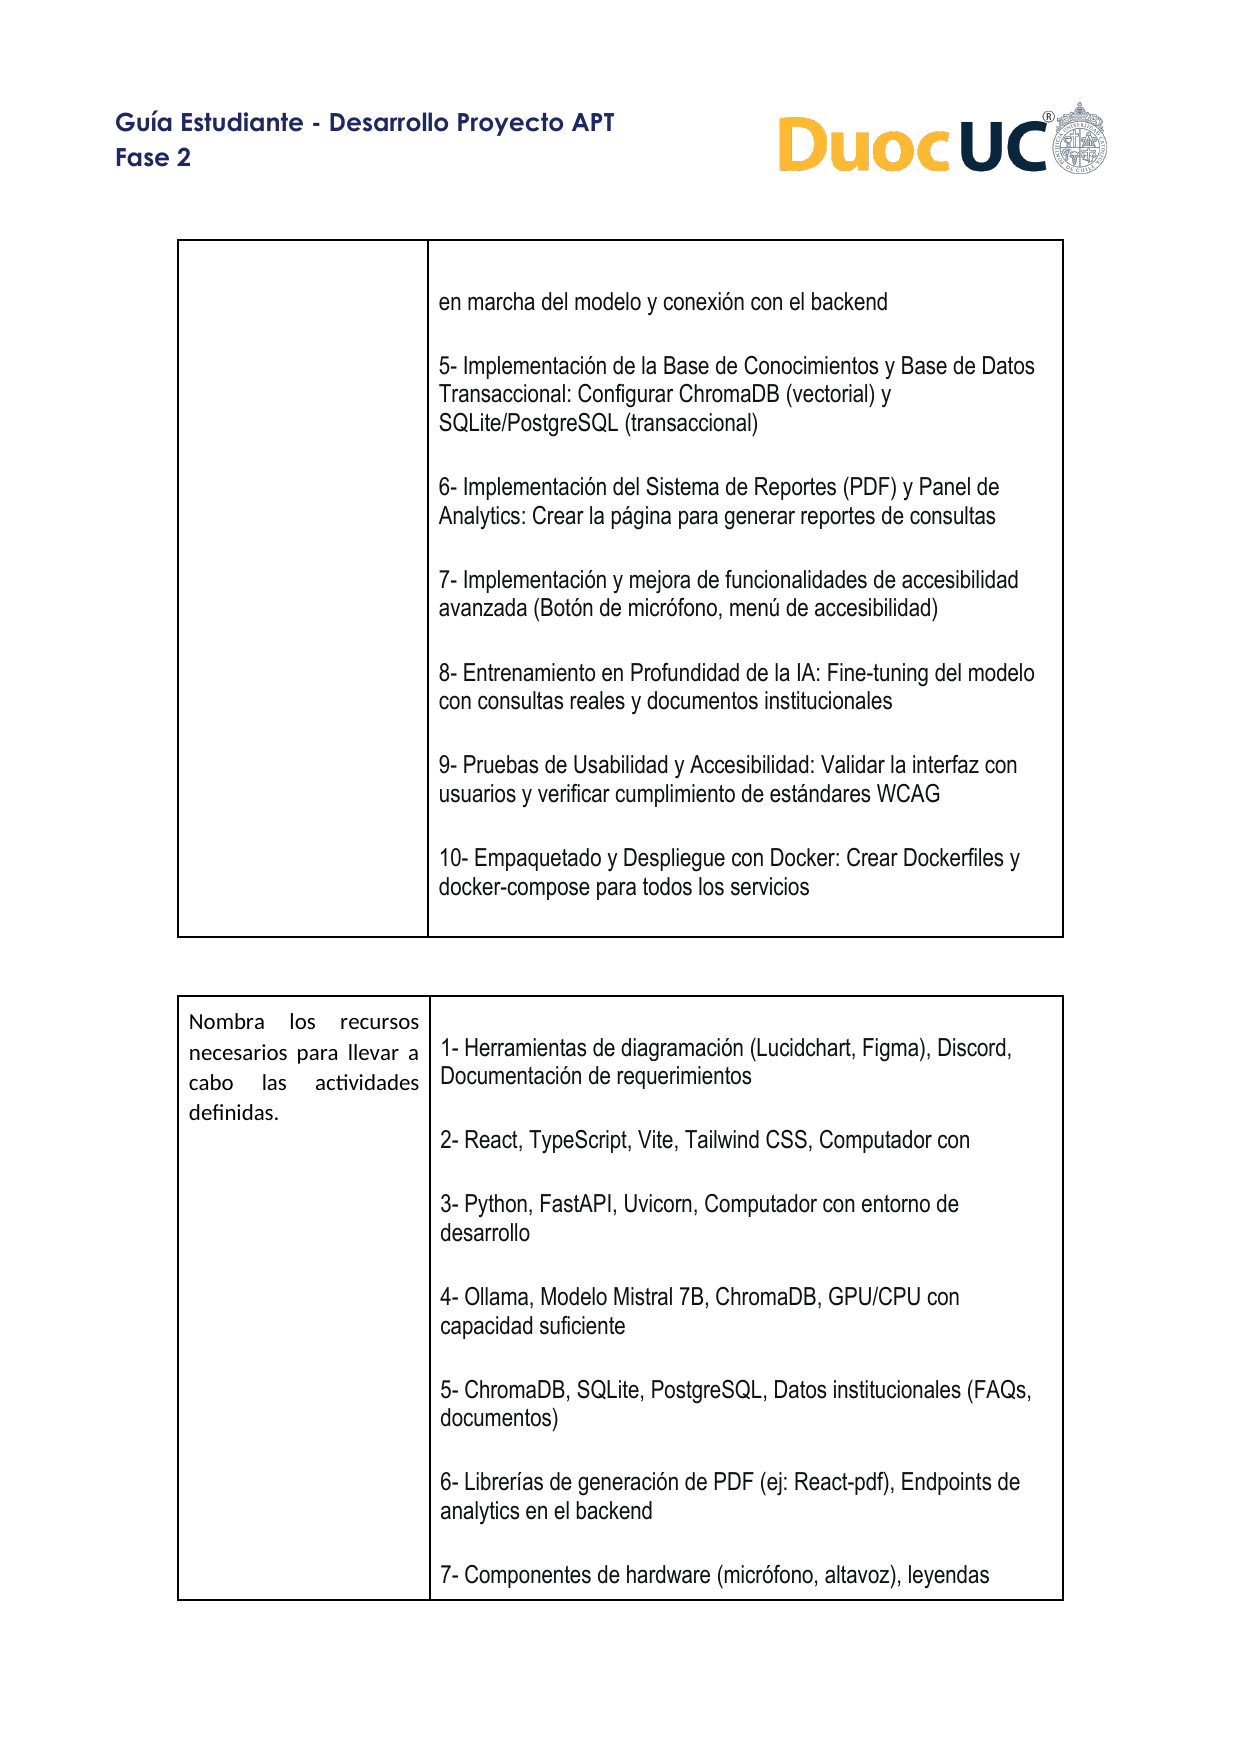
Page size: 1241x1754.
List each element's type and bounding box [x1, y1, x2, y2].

picture [779, 102, 1107, 174]
